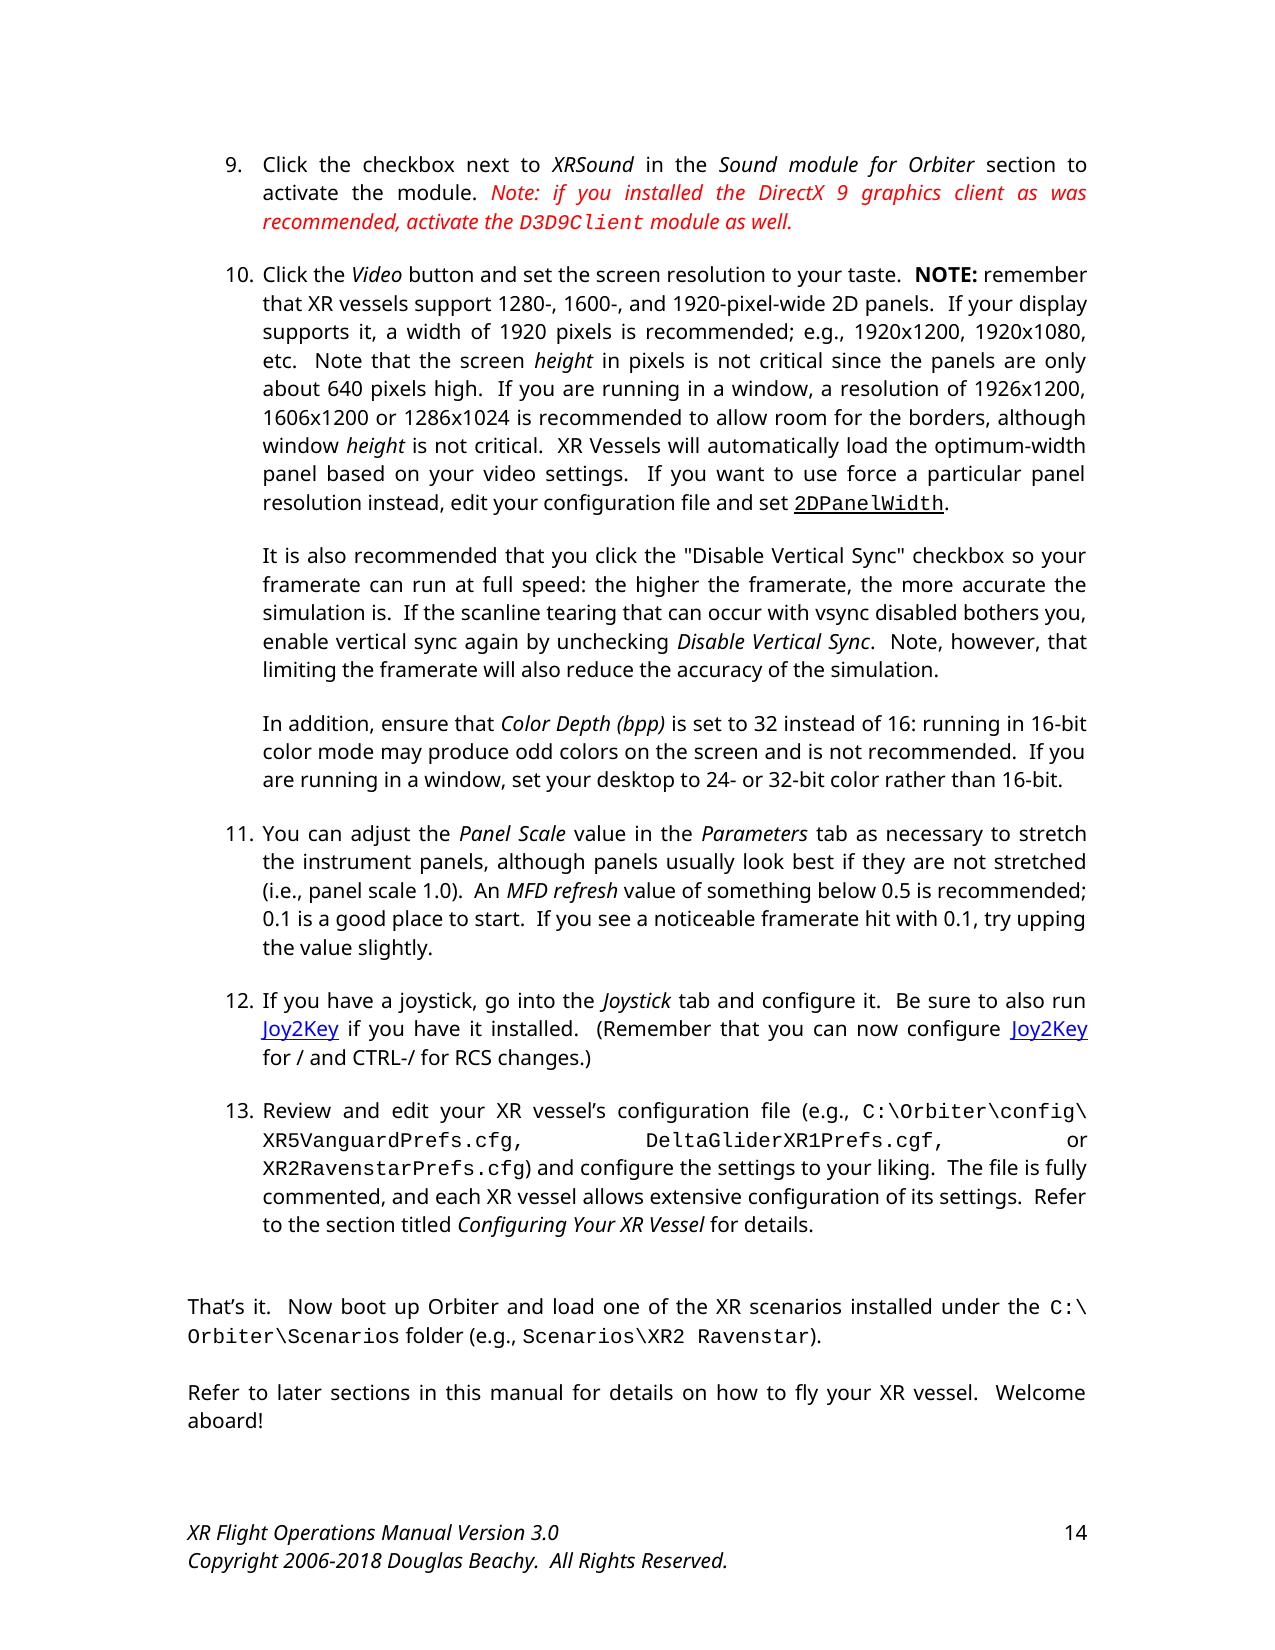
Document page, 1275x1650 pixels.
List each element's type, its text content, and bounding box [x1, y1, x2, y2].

list Click the Video button and set the screen resolution to your taste. NOTE: remember that XR vessels support 1280-, 1600-, and 1920-pixel-wide 2D panels. If your display supports it, a width of 1920 pixels is recommended; e.g., 1920x1200, 1920x1080, etc. Note that the screen height in pixels is not critical since the panels are only about 640 pixels high. If you are running in a window, a resolution of 1926x1200, 1606x1200 or 1286x1024 is recommended to allow room for the borders, although window height is not critical. XR Vessels will automatically load the optimum-width panel based on your video settings. If you want to use force a particular panel resolution instead, edit your configuration file and set 2DPanelWidth. [225, 260, 1087, 516]
text In addition, ensure that Color Depth (bpp) is set to 32 instead of 16: running in 16-bit color mode may produce odd colors on the screen and is not recommended. If you are running in a window, set your desktop to 24- or 32-bit color rather than 16-bit. [262, 709, 1087, 794]
list Click the checkbox next to XRSound in the Sound module for Orbiter section to activate the module. Note: if you installed the DirectX 9 graphics client as was recommended, activate the D3D9Client module as well. [225, 150, 1087, 235]
text Refer to later sections in this manual for details on how to fly your XR vessel. Welcome aboard! [187, 1378, 1087, 1435]
list Review and edit your XR vessel’s configuration file (e.g., C:\Orbiter\config\XR5VanguardPrefs.cfg, DeltaGliderXR1Prefs.cgf, or XR2RavenstarPrefs.cfg) and configure the settings to your liking. The file is fully commented, and each XR vessel allows extensive configuration of its settings. Refer to the section titled Configuring Your XR Vessel for details. [225, 1096, 1087, 1239]
list If you have a joystick, go into the Joystick tab and configure it. Be sure to also run Joy2Key if you have it installed. (Remember that you can now configure Joy2Key for / and CTRL-/ for RCS changes.) [225, 986, 1087, 1071]
text It is also recommended that you click the "Disable Vertical Sync" checkbox so your framerate can run at full speed: the higher the framerate, the more accurate the simulation is. If the scanline tearing that can occur with vsync disabled bothers you, enable vertical sync again by unchecking Disable Vertical Sync. Note, however, that limiting the framerate will also reduce the accuracy of the simulation. [262, 541, 1087, 684]
list You can adjust the Panel Scale value in the Parameters tab as necessary to stretch the instrument panels, although panels usually look best if they are not stretched (i.e., panel scale 1.0). An MFD refresh value of something below 0.5 is recommended; 0.1 is a good place to start. If you see a noticeable framerate hit with 0.1, try upping the value slightly. [225, 819, 1087, 961]
text That’s it. Now boot up Orbiter and load one of the XR scenarios installed under the C:\Orbiter\Scenarios folder (e.g., Scenarios\XR2 Ravenstar). [187, 1292, 1087, 1349]
